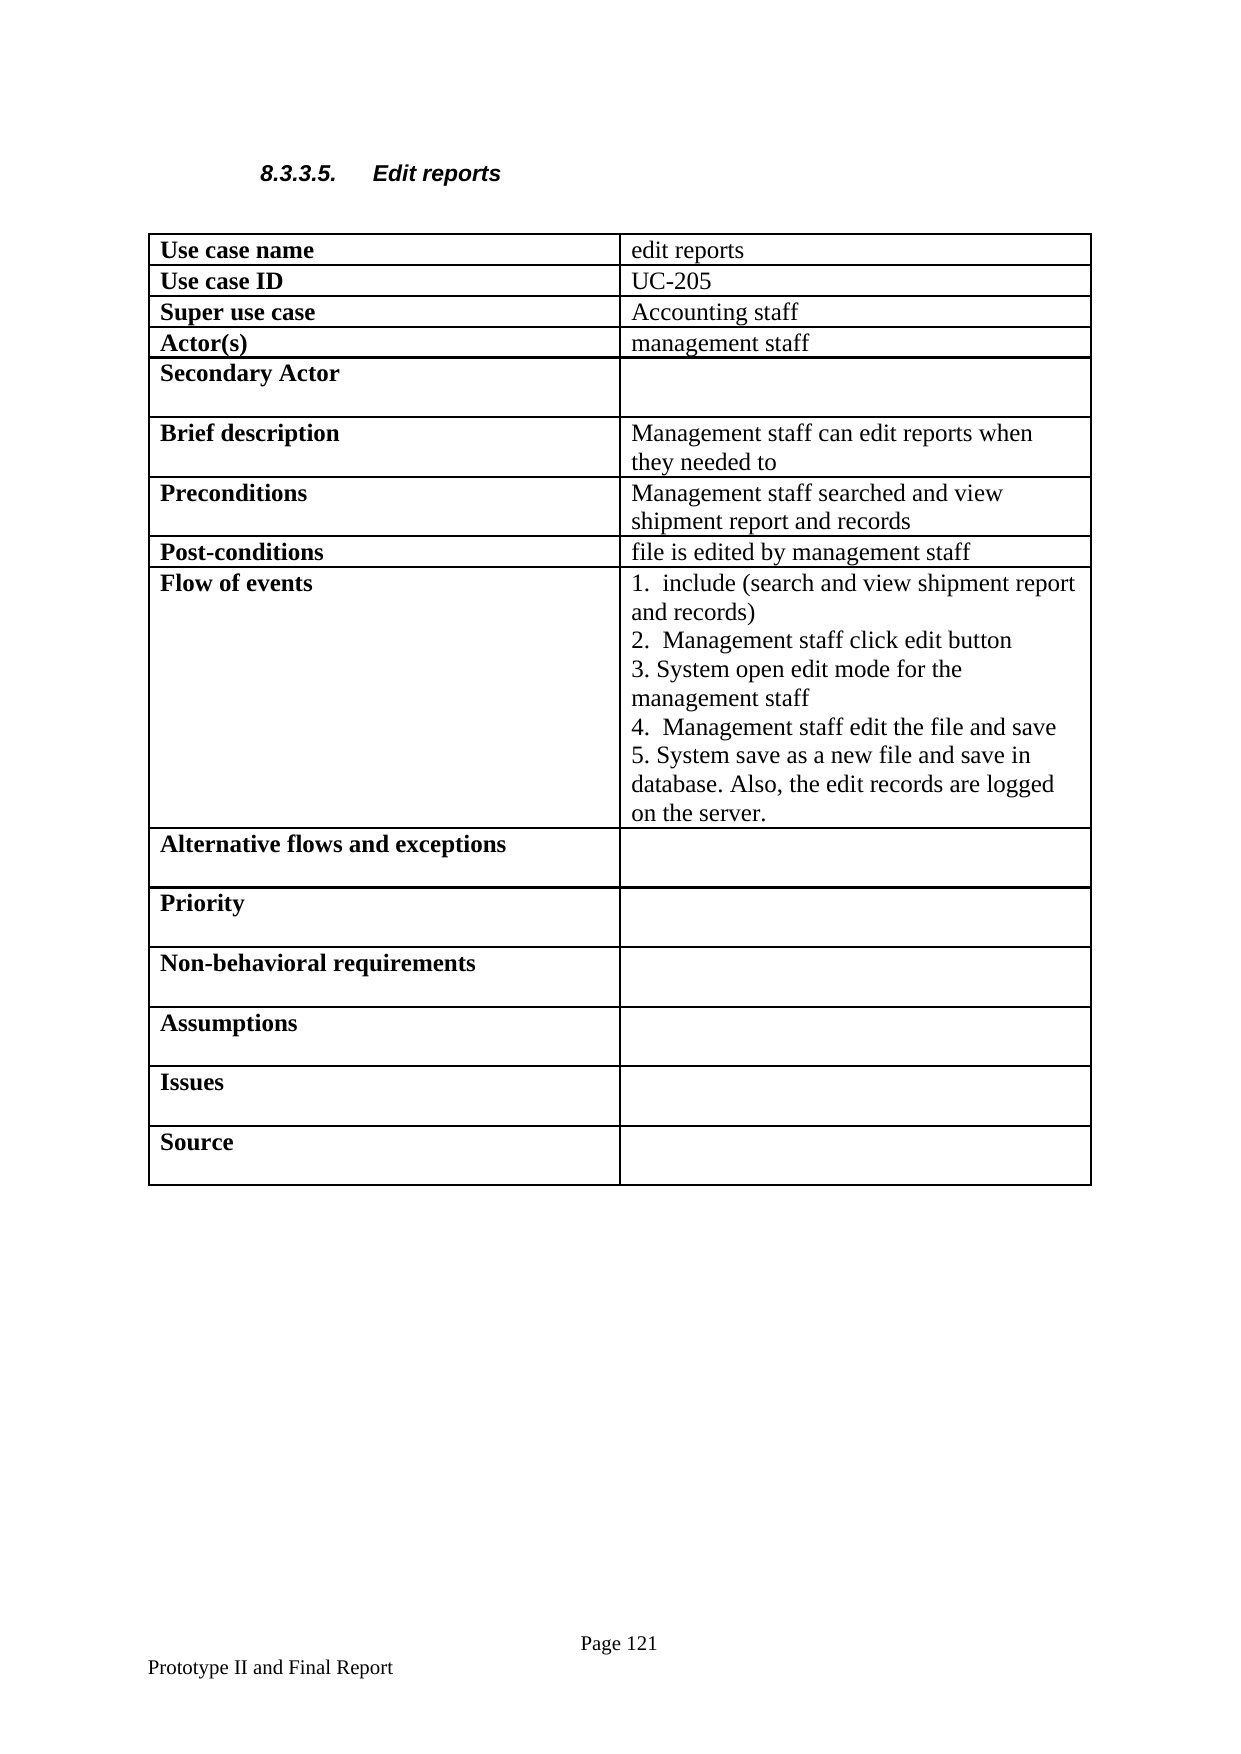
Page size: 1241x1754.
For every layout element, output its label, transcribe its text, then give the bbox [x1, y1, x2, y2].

table_cell Alternative flows and exceptions [150, 829, 619, 886]
table_cell Management staff can edit reports when they needed to [621, 418, 1090, 476]
table_cell [621, 359, 1090, 416]
table_header edit reports [621, 235, 1090, 264]
table_cell Non-behavioral requirements [150, 948, 619, 1006]
table_cell 1. include (search and view shipment report and records) 2. Management staff click edit button 3. System open edit mode for the management staff 4. Management staff edit the file and save 5. System save as a new file and save in database. Also, the edit records are logged on the server. [621, 568, 1090, 827]
table_cell UC-205 [621, 266, 1090, 295]
table_cell Assumptions [150, 1008, 619, 1065]
table_cell Priority [150, 889, 619, 946]
table_cell Flow of events [150, 568, 619, 827]
table_cell [621, 1067, 1090, 1125]
table_cell Actor(s) [150, 328, 619, 356]
table_cell Use case ID [150, 266, 619, 295]
table_cell [621, 889, 1090, 946]
table_cell Post-conditions [150, 537, 619, 566]
table_cell [621, 1127, 1090, 1184]
table_header Use case name [150, 235, 619, 264]
subtitle Edit reports [260, 150, 1090, 227]
table_cell Preconditions [150, 478, 619, 535]
table_cell management staff [621, 328, 1090, 356]
table_cell Super use case [150, 297, 619, 326]
table_cell [621, 829, 1090, 886]
table_cell file is edited by management staff [621, 537, 1090, 566]
table_cell Issues [150, 1067, 619, 1125]
table_cell [621, 1008, 1090, 1065]
table_cell [621, 948, 1090, 1006]
table_cell Management staff searched and view shipment report and records [621, 478, 1090, 535]
table_cell Accounting staff [621, 297, 1090, 326]
table_cell Brief description [150, 418, 619, 476]
table_cell Source [150, 1127, 619, 1184]
table_cell Secondary Actor [150, 359, 619, 416]
